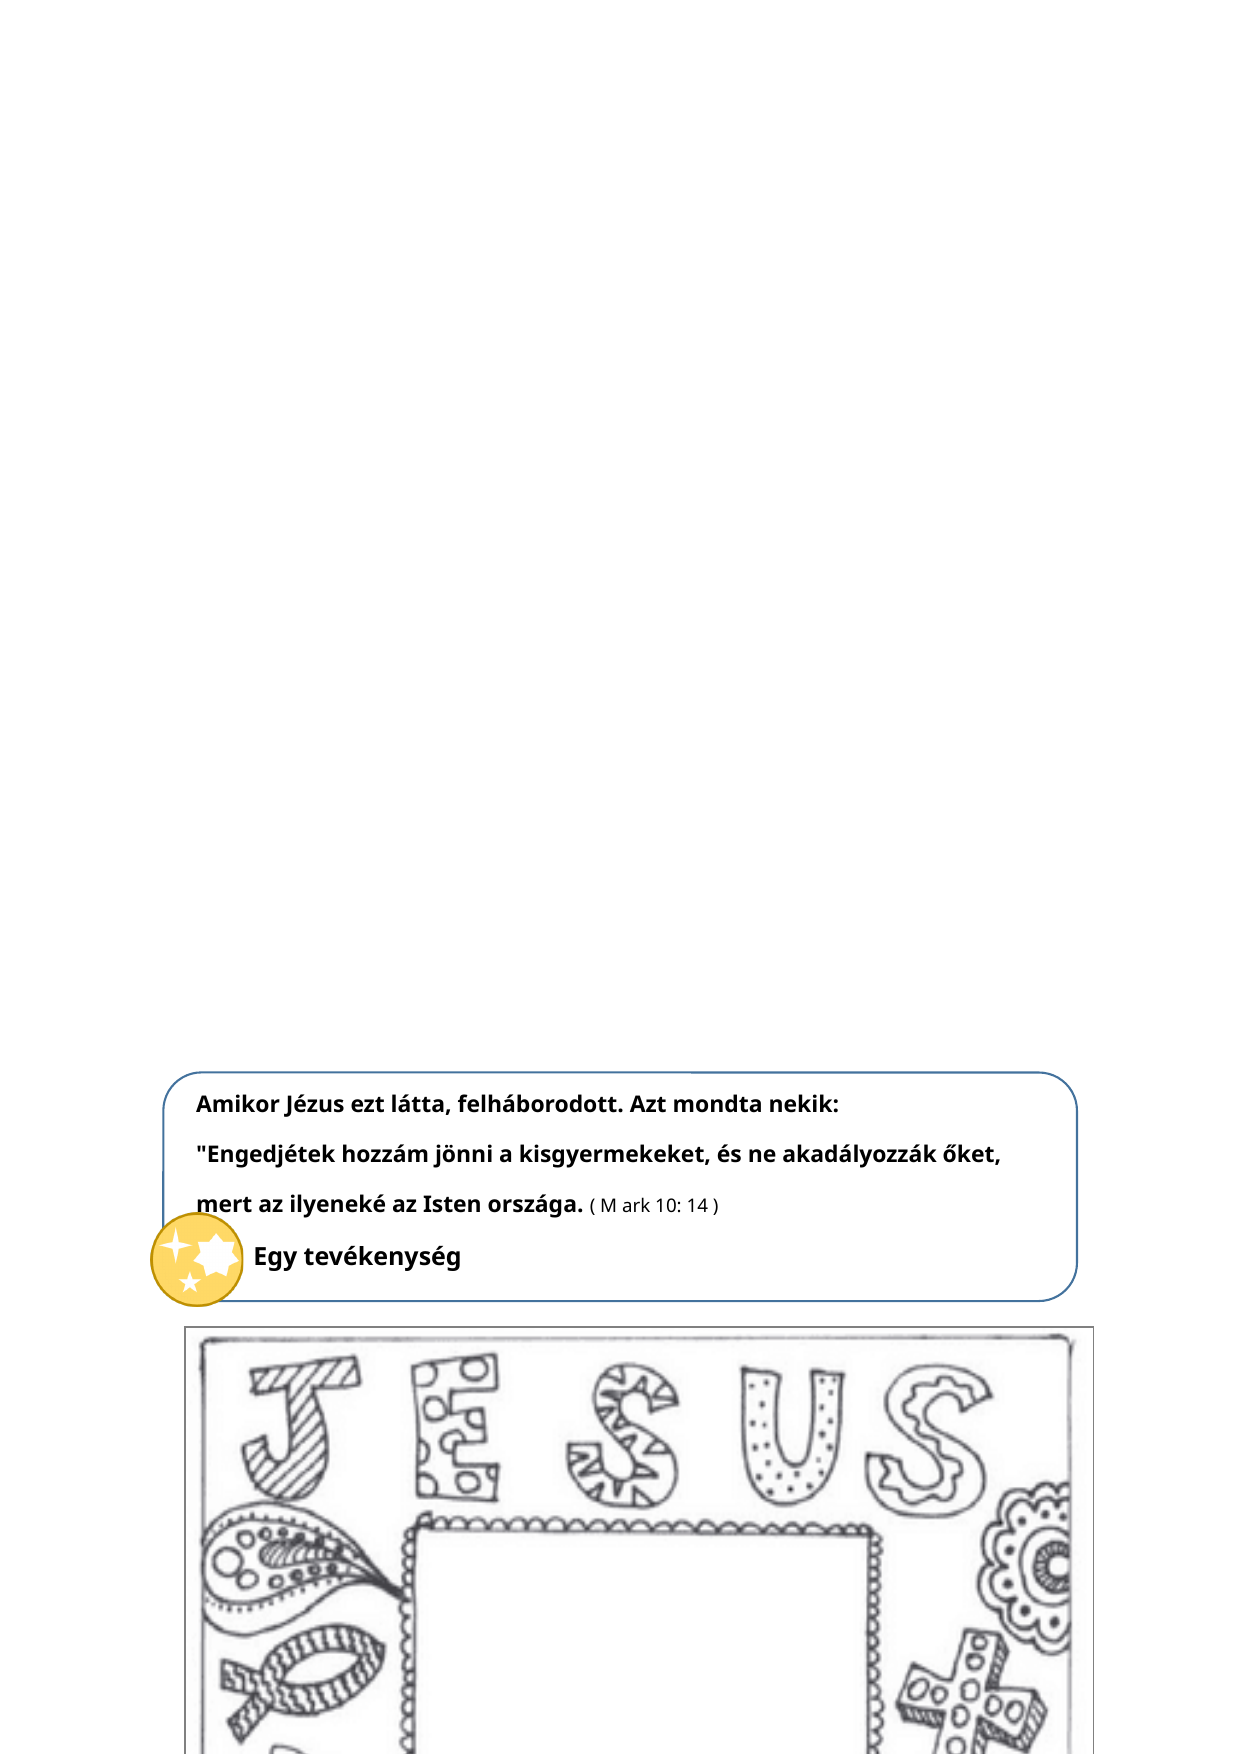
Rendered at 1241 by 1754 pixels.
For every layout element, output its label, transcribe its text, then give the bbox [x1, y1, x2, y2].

text "Engedjétek hozzám jönni a kisgyermekeket, és ne akadályozzák őket, [150, 1138, 1090, 1169]
text mert az ilyeneké az Isten országa. ( M ark 10: 14 ) [150, 1188, 1090, 1220]
picture [186, 1328, 1093, 1754]
text Amikor Jézus ezt látta, felháborodott. Azt mondta nekik: [150, 1088, 1090, 1119]
picture [150, 1212, 244, 1307]
text Egy tevékenység [244, 1239, 1090, 1273]
